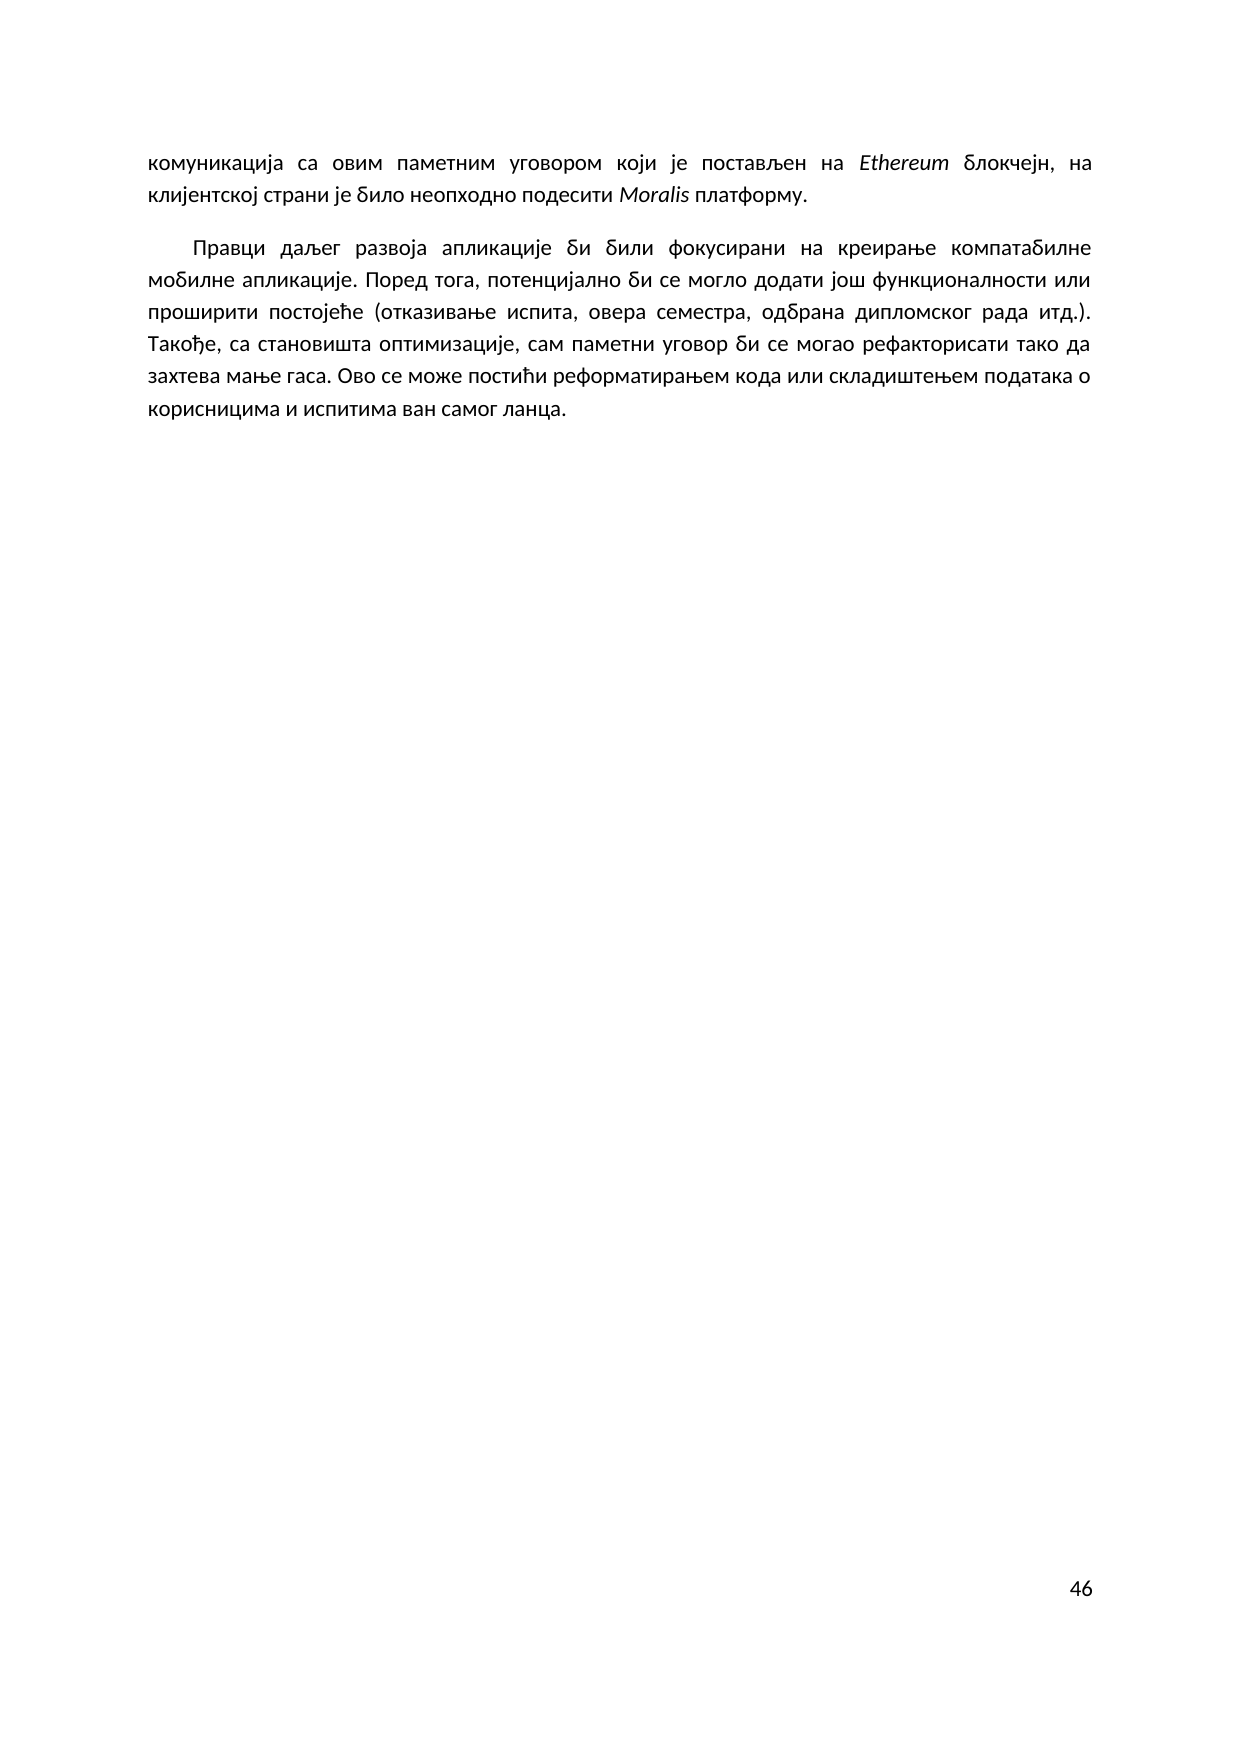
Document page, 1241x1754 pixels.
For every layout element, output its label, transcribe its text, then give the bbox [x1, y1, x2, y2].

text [148, 148, 1093, 208]
text Правци даљег развоја апликације би били фокусирани на креирање компатабилне мобилне апликације. Поред тога, потенцијално би се могло додати још функционалности или проширити постојеће (отказивање испита, овера семестра, одбрана дипломског рада итд.). Такође, са становишта оптимизације, сам паметни уговор би се могао рефакторисати тако да захтева мање гаса. Ово се може постићи реформатирањем кода или складиштењем података о корисницима и испитима ван самог ланца. [148, 233, 1093, 422]
